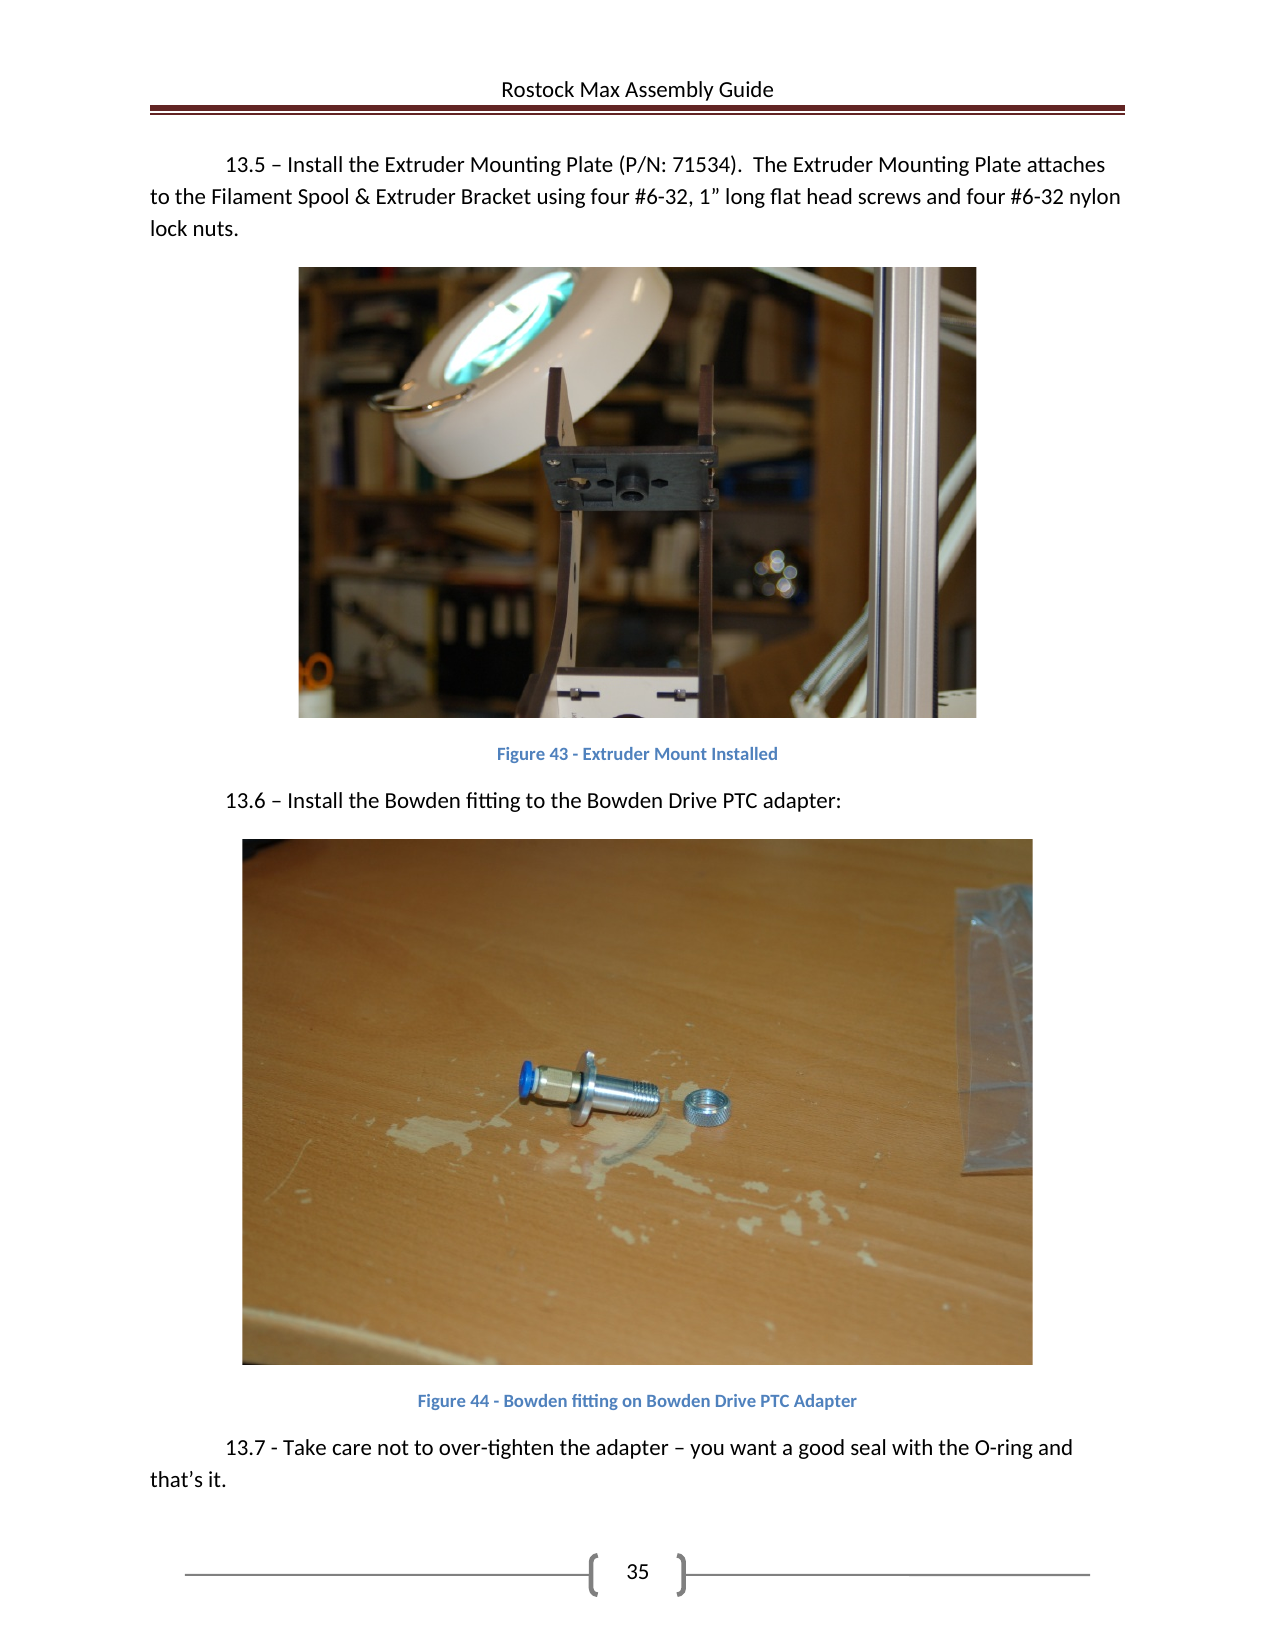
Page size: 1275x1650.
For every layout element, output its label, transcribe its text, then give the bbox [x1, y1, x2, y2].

text 13.5 – Install the Extruder Mounting Plate (P/N: 71534). The Extruder Mounting Plate attaches to the Filament Spool & Extruder Bracket using four #6-32, 1” long flat head screws and four #6-32 nylon lock nuts. [150, 150, 1125, 242]
picture [298, 267, 977, 718]
picture [242, 839, 1033, 1365]
text 13.7 - Take care not to over-tighten the adapter – you want a good seal with the O-ring and that’s it. [150, 1433, 1125, 1493]
text 13.6 – Install the Bowden fitting to the Bowden Drive PTC adapter: [150, 786, 1125, 814]
